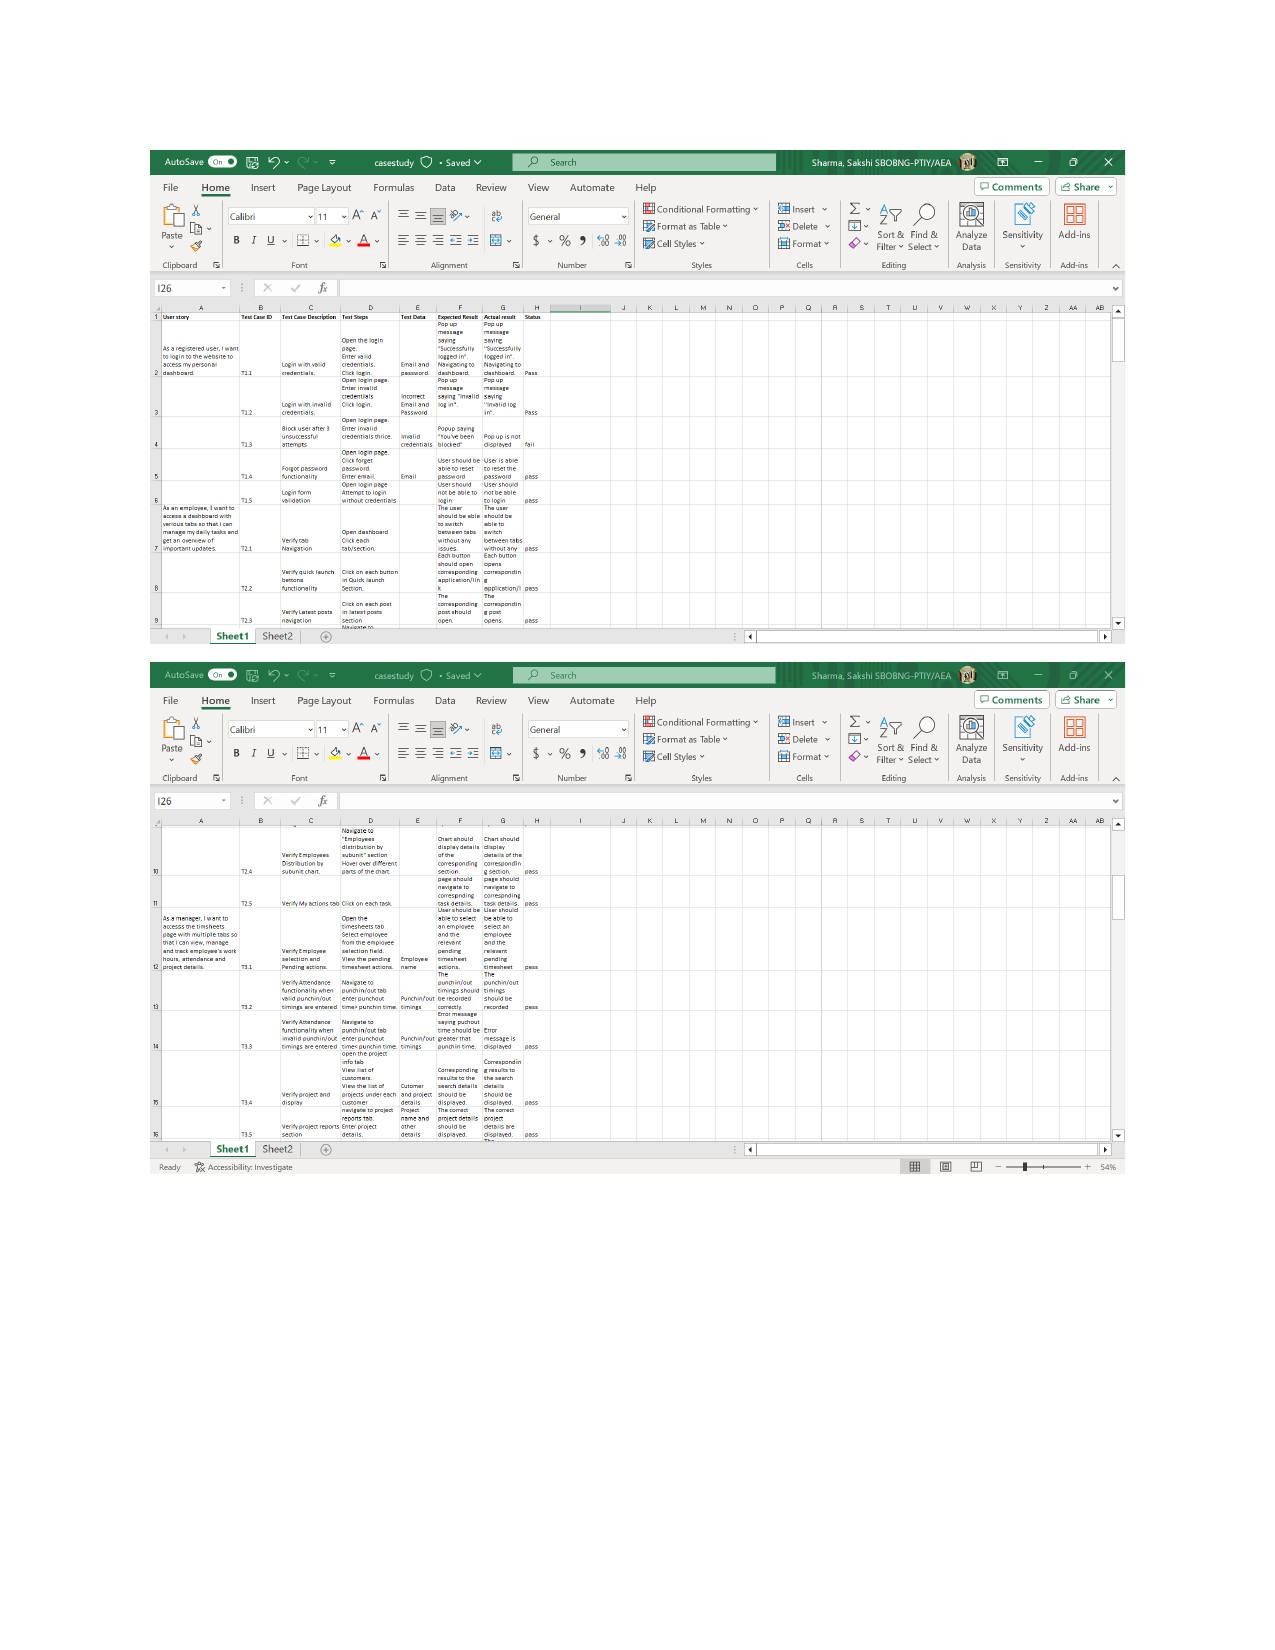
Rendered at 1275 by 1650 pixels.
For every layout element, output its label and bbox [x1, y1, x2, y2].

picture [150, 150, 1125, 644]
picture [150, 662, 1125, 1174]
